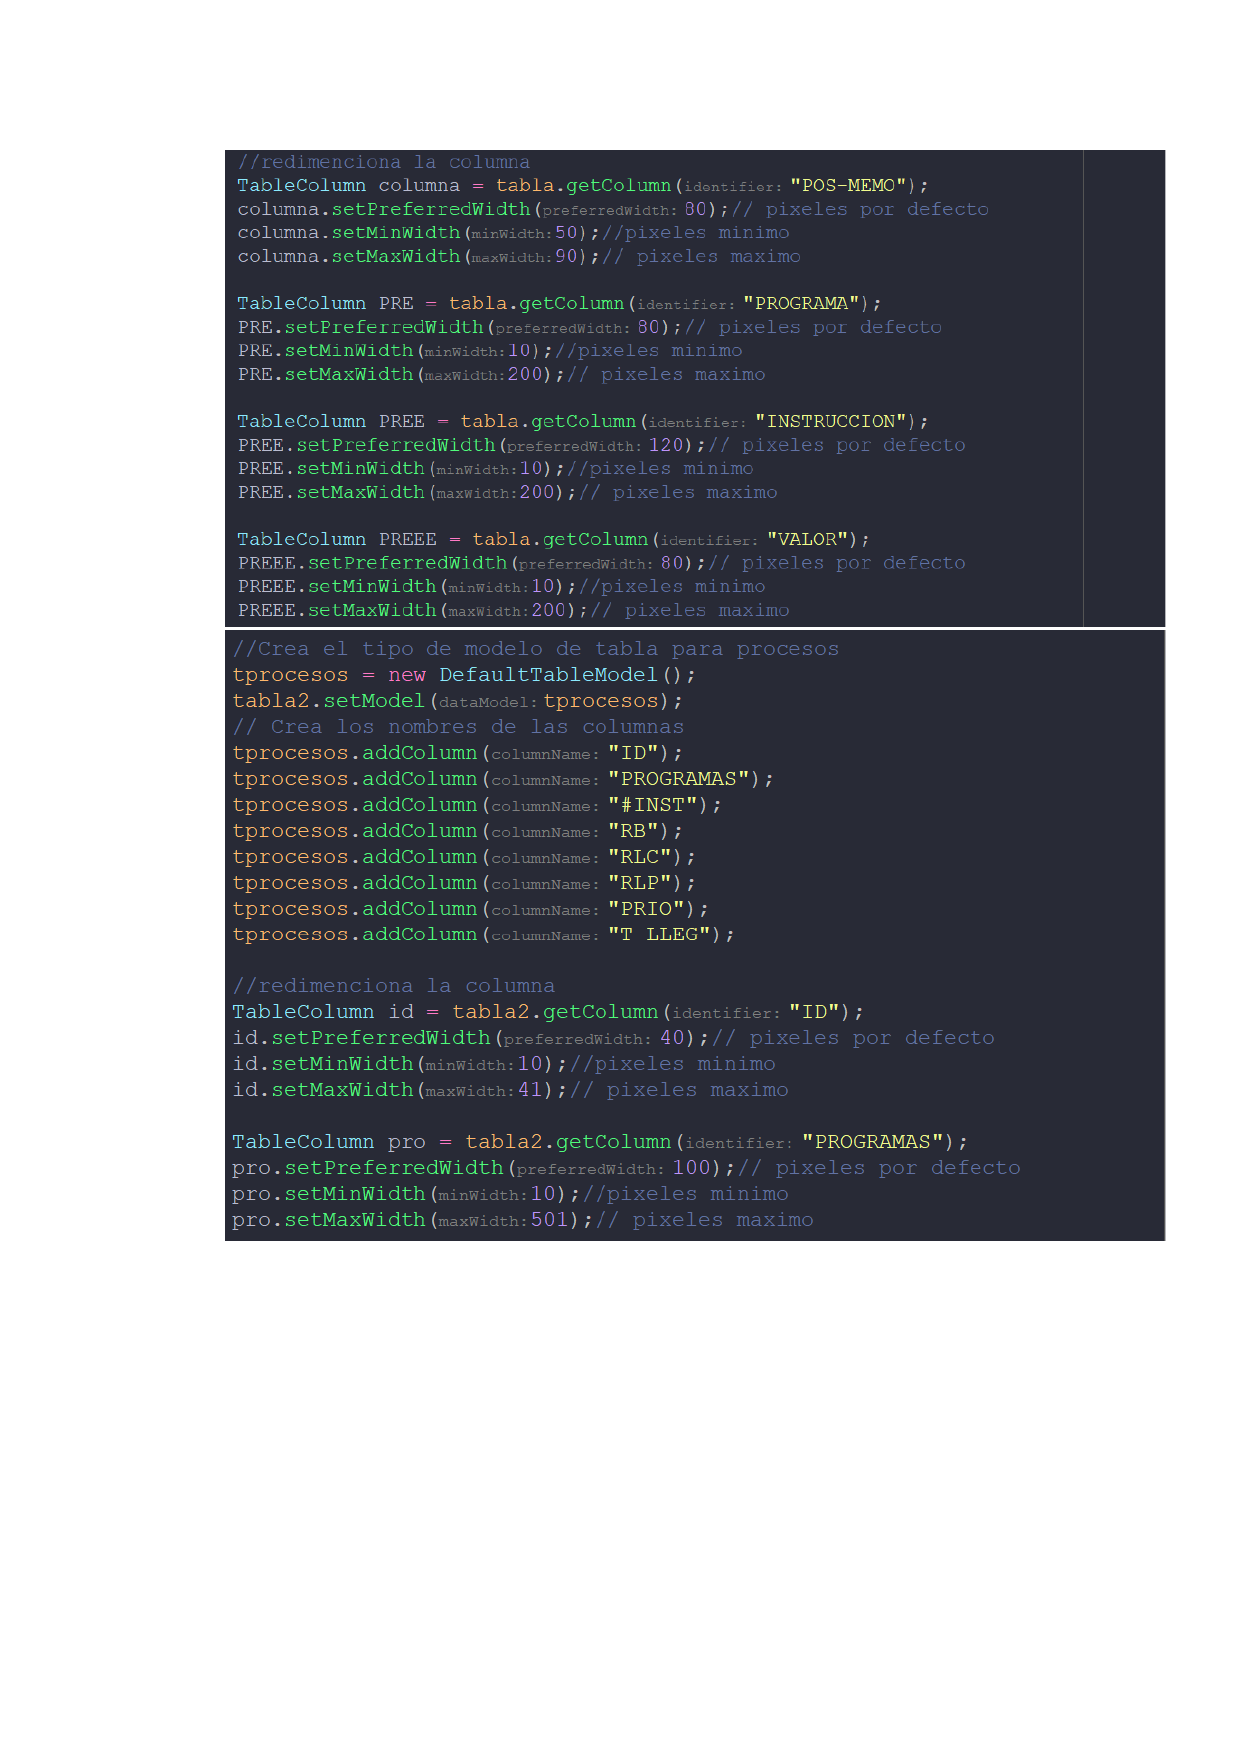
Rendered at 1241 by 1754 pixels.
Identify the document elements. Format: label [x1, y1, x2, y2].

picture [225, 150, 1166, 627]
picture [225, 630, 1166, 1241]
